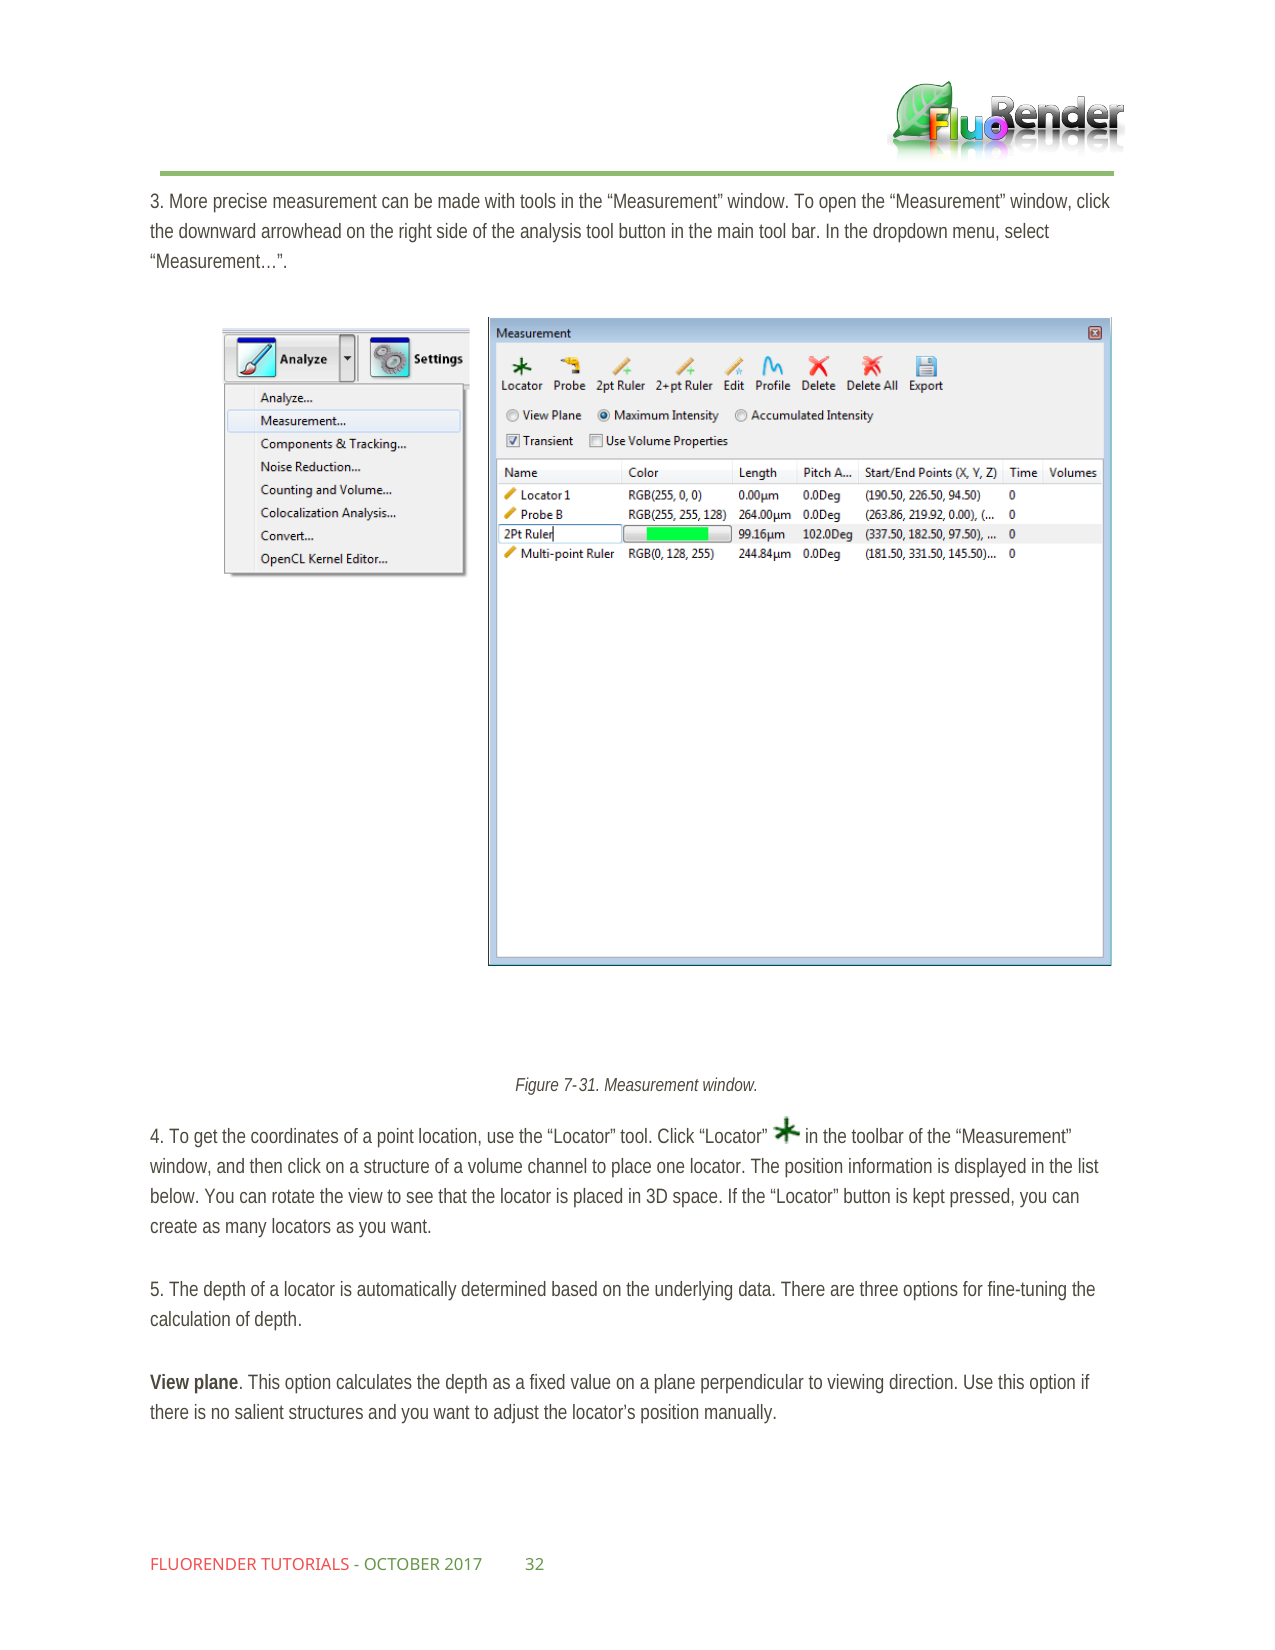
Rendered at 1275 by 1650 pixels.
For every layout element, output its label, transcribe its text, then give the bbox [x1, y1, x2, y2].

text 4. To get the coordinates of a point location, use the “Locator” tool. Click “Locator” in the toolbar of the “Measurement” window, and then click on a structure of a volume channel to place one locator. The position information is displayed in the list below. You can rotate the view to see that the locator is placed in 3D space. If the “Locator” button is kept pressed, you can create as many locators as you want. [150, 1116, 1125, 1238]
picture [887, 75, 1125, 165]
text View plane. This option calculates the depth as a fixed value on a plane perpendicular to viewing direction. Use this option if there is no salient structures and you want to adjust the locator’s position manually. [150, 1370, 1125, 1424]
picture [488, 317, 1112, 966]
picture [222, 328, 470, 580]
picture [773, 1116, 800, 1144]
text 3. More precise measurement can be made with tools in the “Measurement” window. To open the “Measurement” window, click the downward arrowhead on the right side of the analysis tool button in the main tool bar. In the dropdown menu, select “Measurement…”. [150, 189, 1125, 273]
text 5. The depth of a locator is automatically determined based on the underlying data. There are three options for fine-tuning the calculation of depth. [150, 1277, 1125, 1331]
